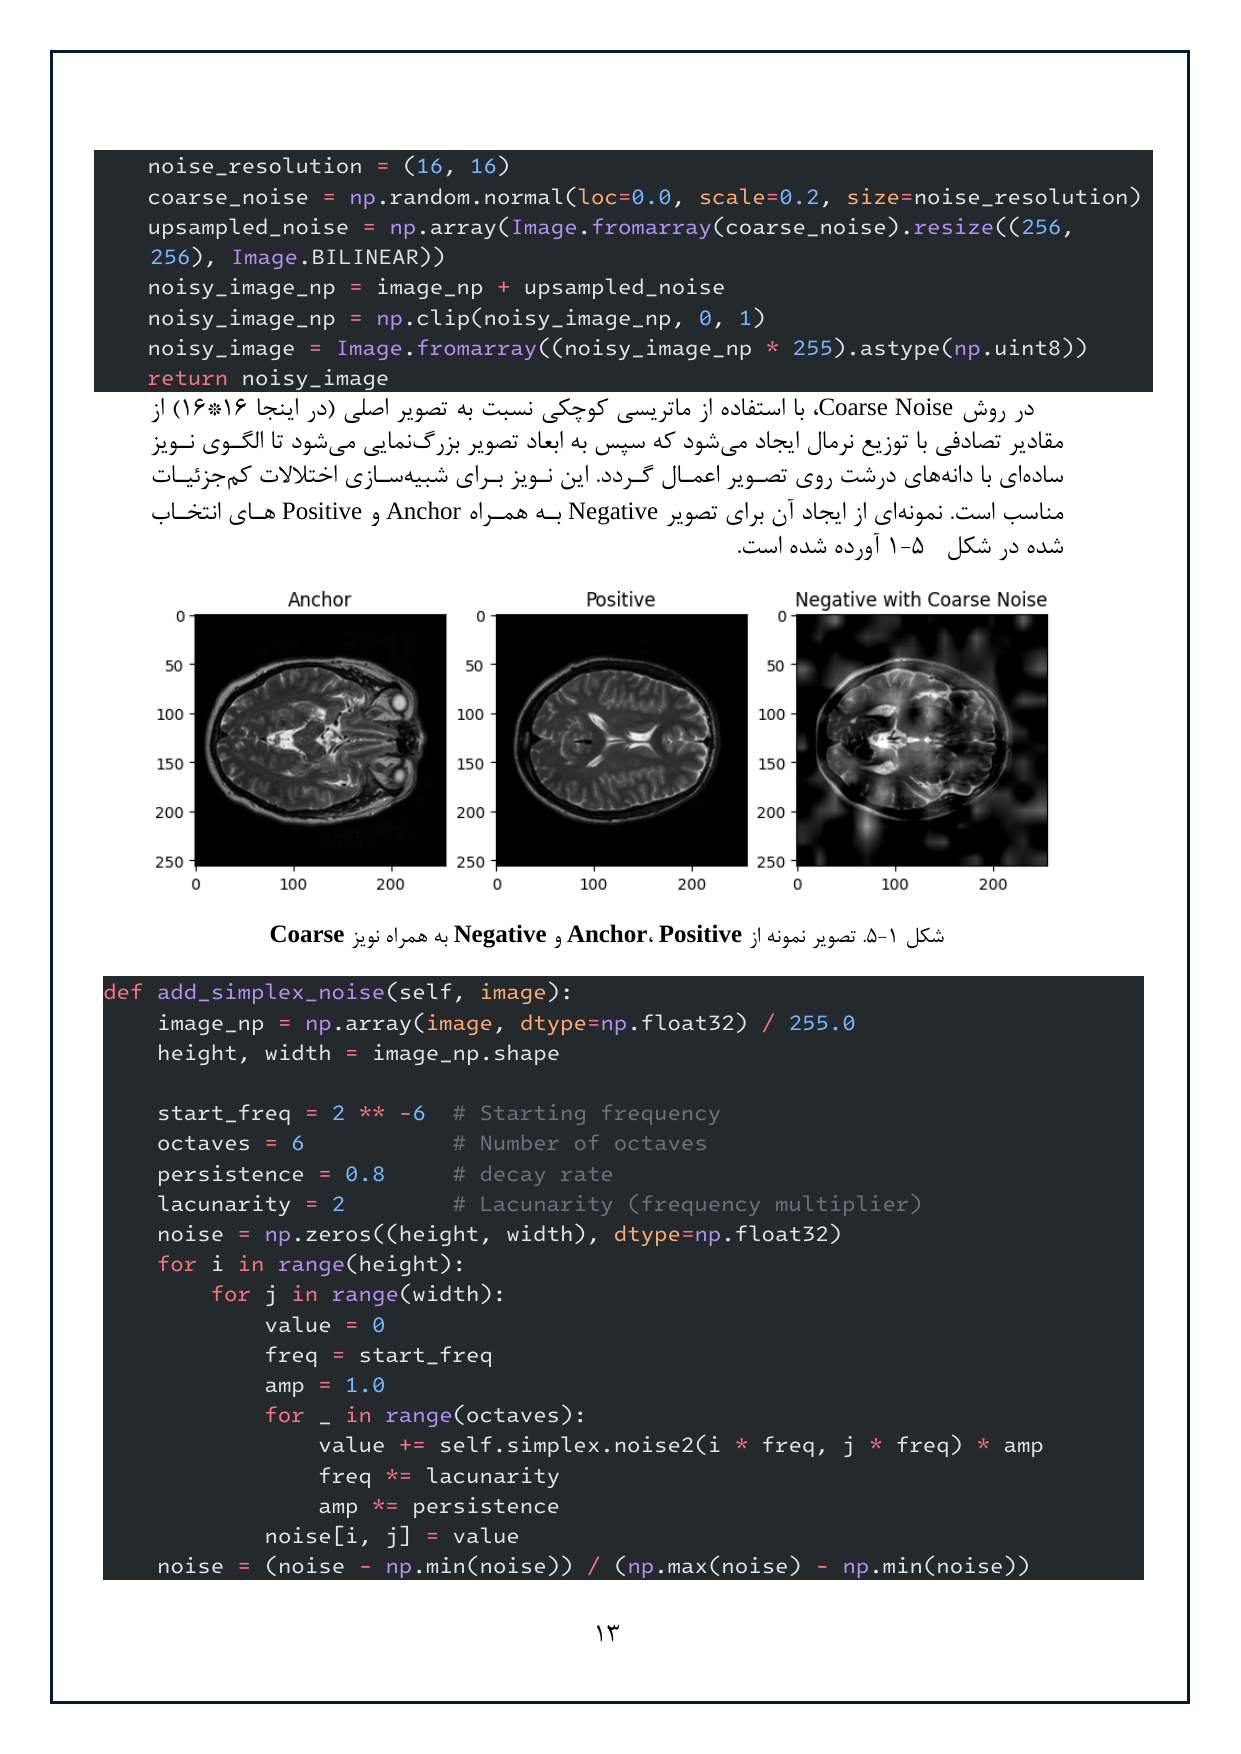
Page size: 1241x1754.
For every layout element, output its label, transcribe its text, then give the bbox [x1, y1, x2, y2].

text noise = (noise - np.min(noise)) / (np.max(noise) - np.min(noise)) [103, 1550, 1144, 1580]
text شکل 1-5. تصویر نمونه از Anchor، Positive و Negative به همراه نویز Coarse [150, 919, 1063, 951]
text amp *= persistence [103, 1489, 1144, 1520]
text value = 0 [103, 1308, 1144, 1338]
text height, width = image_np.shape [103, 1036, 1144, 1067]
text lacunarity = 2 # Lacunarity (frequency multiplier) [103, 1187, 1144, 1218]
text noise[i, j] = value [103, 1520, 1144, 1550]
text for _ in range(octaves): [103, 1399, 1144, 1429]
text freq *= lacunarity [103, 1459, 1144, 1489]
text noisy_image = Image.fromarray((noisy_image_np * 255).astype(np.uint8)) [94, 331, 1153, 361]
text freq = start_freq [103, 1338, 1144, 1369]
text noisy_image_np = np.clip(noisy_image_np, 0, 1) [94, 301, 1153, 331]
text persistence = 0.8 # decay rate [103, 1157, 1144, 1187]
text for i in range(height): [103, 1248, 1144, 1278]
picture [144, 580, 1058, 903]
text در روش Coarse Noise، با استفاده از ماتریسی کوچکی نسبت به تصویر اصلی (در اینجا 16*16) از مقادیر تصادفی با توزیع نرمال ایجاد می‌شود که سپس به ابعاد تصویر بزرگ‌نمایی می‌شود تا الگوی نویز ساده‌ای با دانه‌های درشت روی تصویر اعمال گردد. این نویز برای شبیه‌سازی اختلالات کم‌جزئیات مناسب است. نمونه‌ای از ایجاد آن برای تصویر Negative به همراه Anchor و Positive های انتخاب شده در شکل 5-1 آورده شده است. [150, 392, 1063, 563]
text def add_simplex_noise(self, image): [103, 976, 1144, 1006]
text start_freq = 2 ** -6 # Starting frequency [103, 1097, 1144, 1127]
text octaves = 6 # Number of octaves [103, 1127, 1144, 1157]
text noise_resolution = (16, 16) [94, 150, 1153, 180]
text noisy_image_np = image_np + upsampled_noise [94, 271, 1153, 301]
text noise = np.zeros((height, width), dtype=np.float32) [103, 1218, 1144, 1248]
text for j in range(width): [103, 1278, 1144, 1308]
text coarse_noise = np.random.normal(loc=0.0, scale=0.2, size=noise_resolution) [94, 180, 1153, 210]
text upsampled_noise = np.array(Image.fromarray(coarse_noise).resize((256, 256), Image.BILINEAR)) [94, 210, 1153, 271]
text value += self.simplex.noise2(i * freq, j * freq) * amp [103, 1429, 1144, 1459]
text return noisy_image [94, 361, 1153, 392]
text image_np = np.array(image, dtype=np.float32) / 255.0 [103, 1006, 1144, 1036]
text amp = 1.0 [103, 1369, 1144, 1399]
